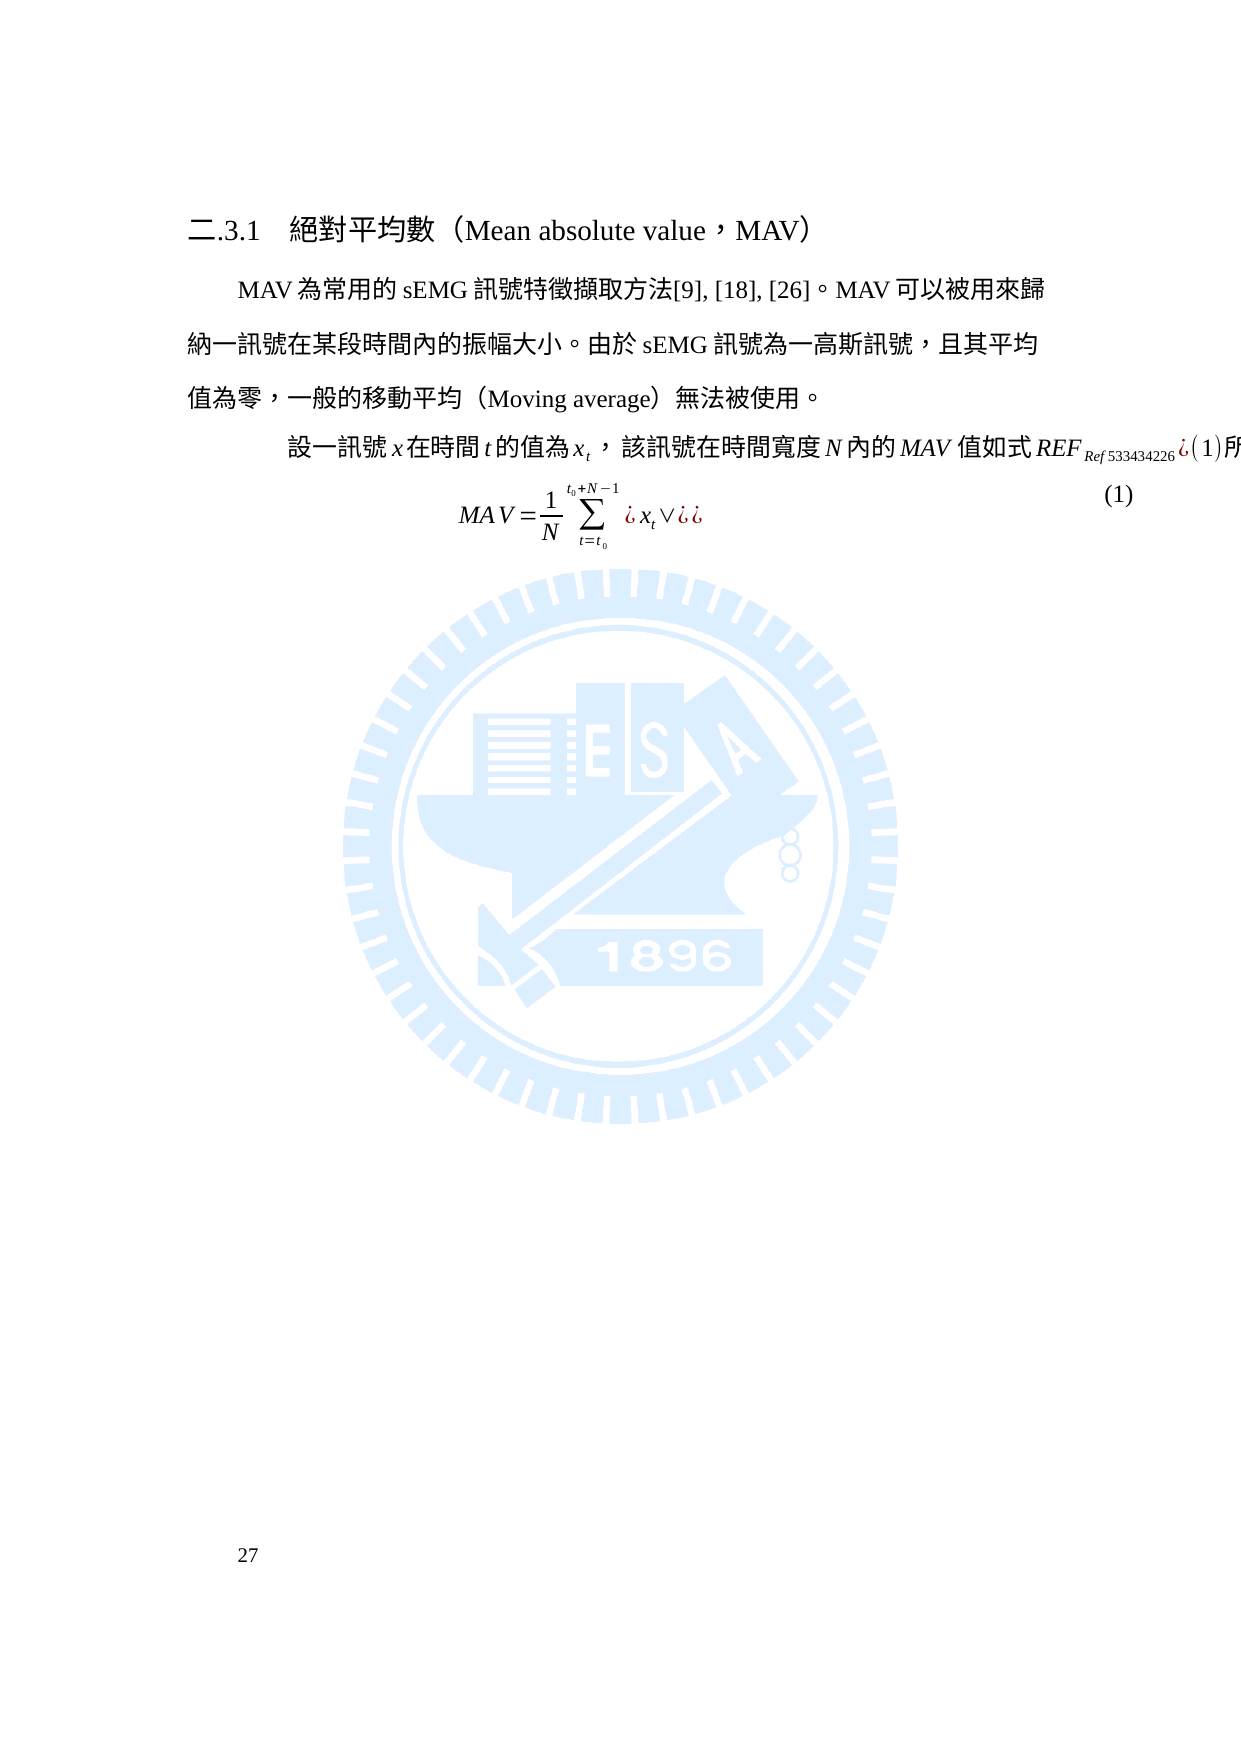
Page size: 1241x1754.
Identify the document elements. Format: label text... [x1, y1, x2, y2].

text MAV為常用的sEMG訊號特徵擷取方法[9], [18], [26]。MAV可以被用來歸納一訊號在某段時間內的振幅大小。由於sEMG訊號為一高斯訊號，且其平均值為零，一般的移動平均（Moving average）無法被使用。 [187, 270, 1053, 415]
table_header (1) [973, 479, 1144, 599]
subtitle 絕對平均數（Mean absolute value，MAV） [187, 206, 1053, 249]
table_header [188, 479, 973, 599]
